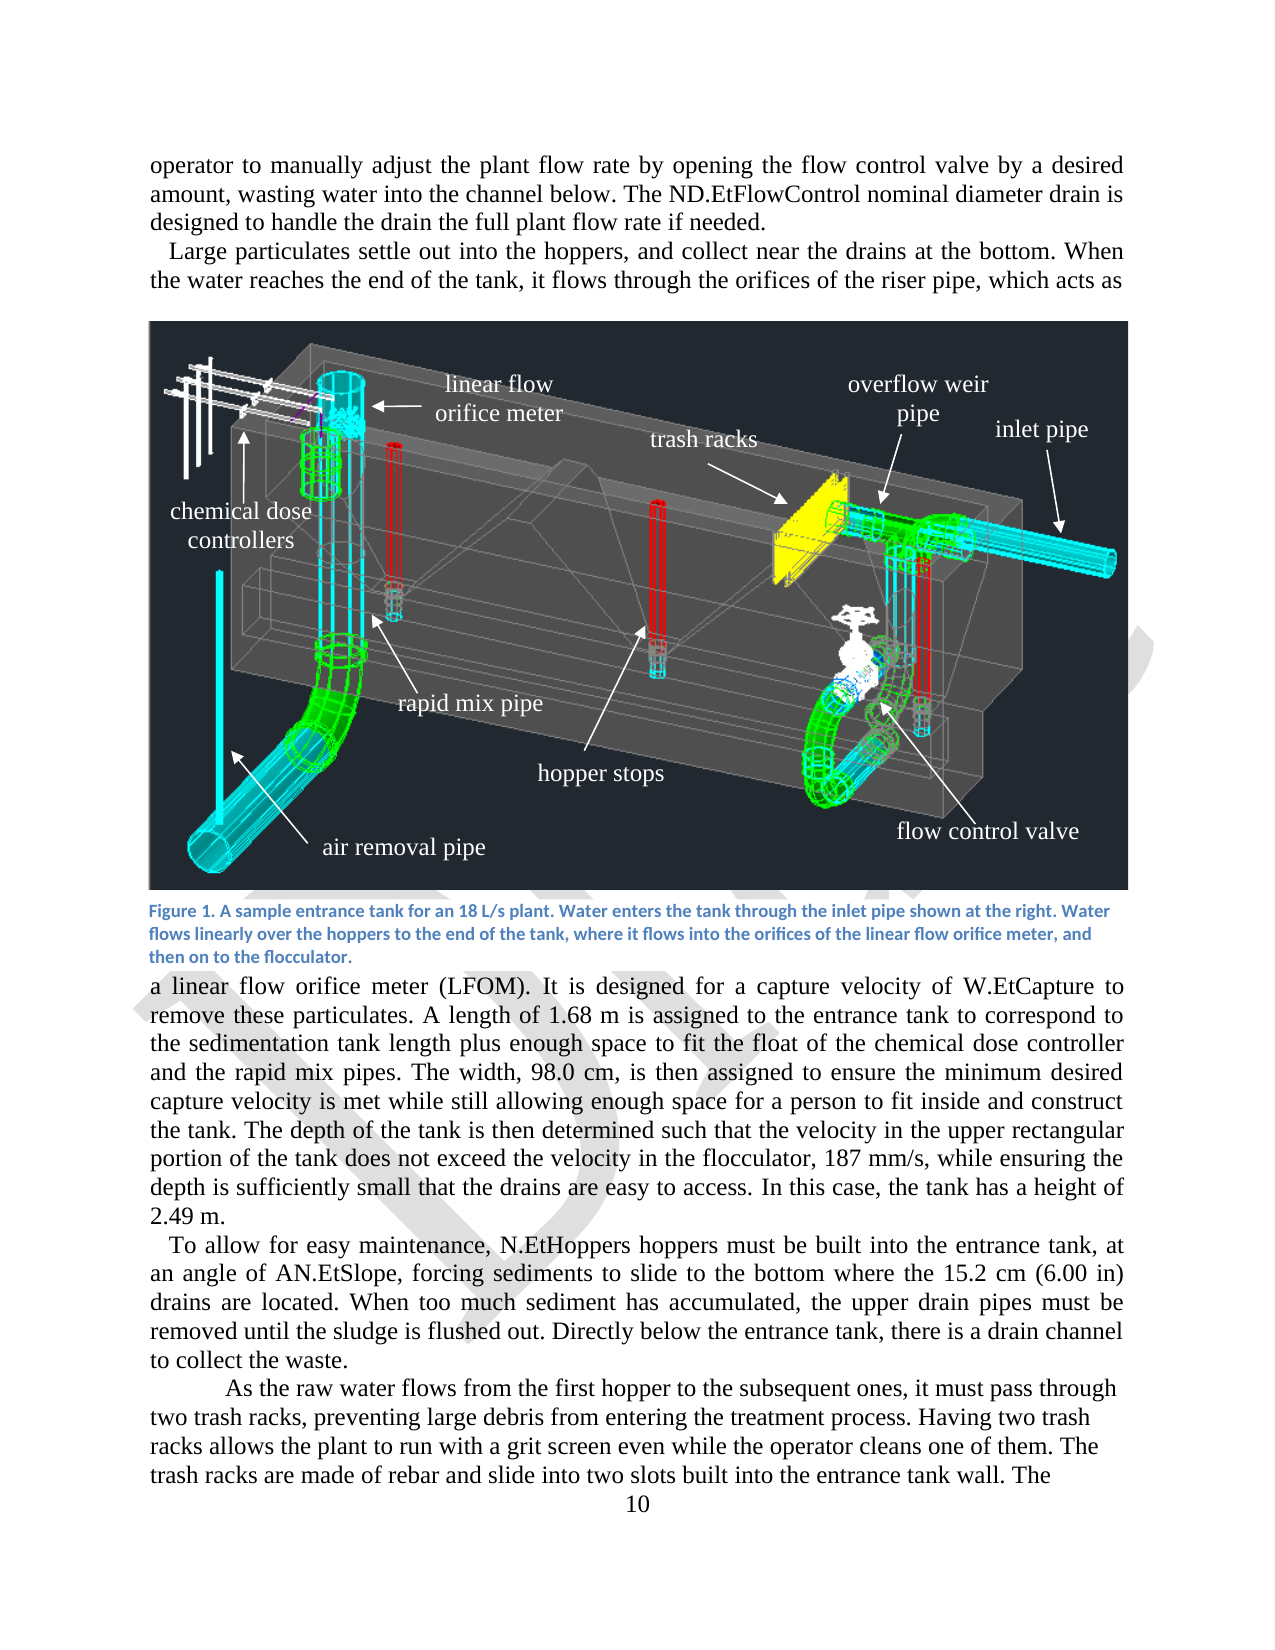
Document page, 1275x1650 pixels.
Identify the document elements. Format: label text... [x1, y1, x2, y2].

text Large particulates settle out into the hoppers, and collect near the drains at the bottom. When the water reaches the end of the tank, it flows through the orifices of the riser pipe, which acts as a linear flow orifice meter (LFOM). It is designed for a capture velocity of W.EtCapture to remove these particulates. A length of 1.68 m is assigned to the entrance tank to correspond to the sedimentation tank length plus enough space to fit the float of the chemical dose controller and the rapid mix pipes. The width, 98.0 cm, is then assigned to ensure the minimum desired capture velocity is met while still allowing enough space for a person to fit inside and construct the tank. The depth of the tank is then determined such that the velocity in the upper rectangular portion of the tank does not exceed the velocity in the flocculator, 187 mm/s, while ensuring the depth is sufficiently small that the drains are easy to access. In this case, the tank has a height of 2.49 m. [150, 971, 1125, 1230]
text To allow for easy maintenance, N.EtHoppers hoppers must be built into the entrance tank, at an angle of AN.EtSlope, forcing sediments to slide to the bottom where the 15.2 cm (6.00 in) drains are located. When too much sediment has accumulated, the upper drain pipes must be removed until the sludge is flushed out. Directly below the entrance tank, there is a drain channel to collect the waste. [150, 1230, 1125, 1373]
picture [148, 321, 1129, 890]
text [150, 150, 1125, 236]
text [150, 1373, 1125, 1488]
text Large particulates settle out into the hoppers, and collect near the drains at the bottom. When the water reaches the end of the tank, it flows through the orifices of the riser pipe, which acts as a linear flow orifice meter (LFOM). It is designed for a capture velocity of W.EtCapture to remove these particulates. A length of 1.68 m is assigned to the entrance tank to correspond to the sedimentation tank length plus enough space to fit the float of the chemical dose controller and the rapid mix pipes. The width, 98.0 cm, is then assigned to ensure the minimum desired capture velocity is met while still allowing enough space for a person to fit inside and construct the tank. The depth of the tank is then determined such that the velocity in the upper rectangular portion of the tank does not exceed the velocity in the flocculator, 187 mm/s, while ensuring the depth is sufficiently small that the drains are easy to access. In this case, the tank has a height of 2.49 m. [150, 236, 1125, 321]
